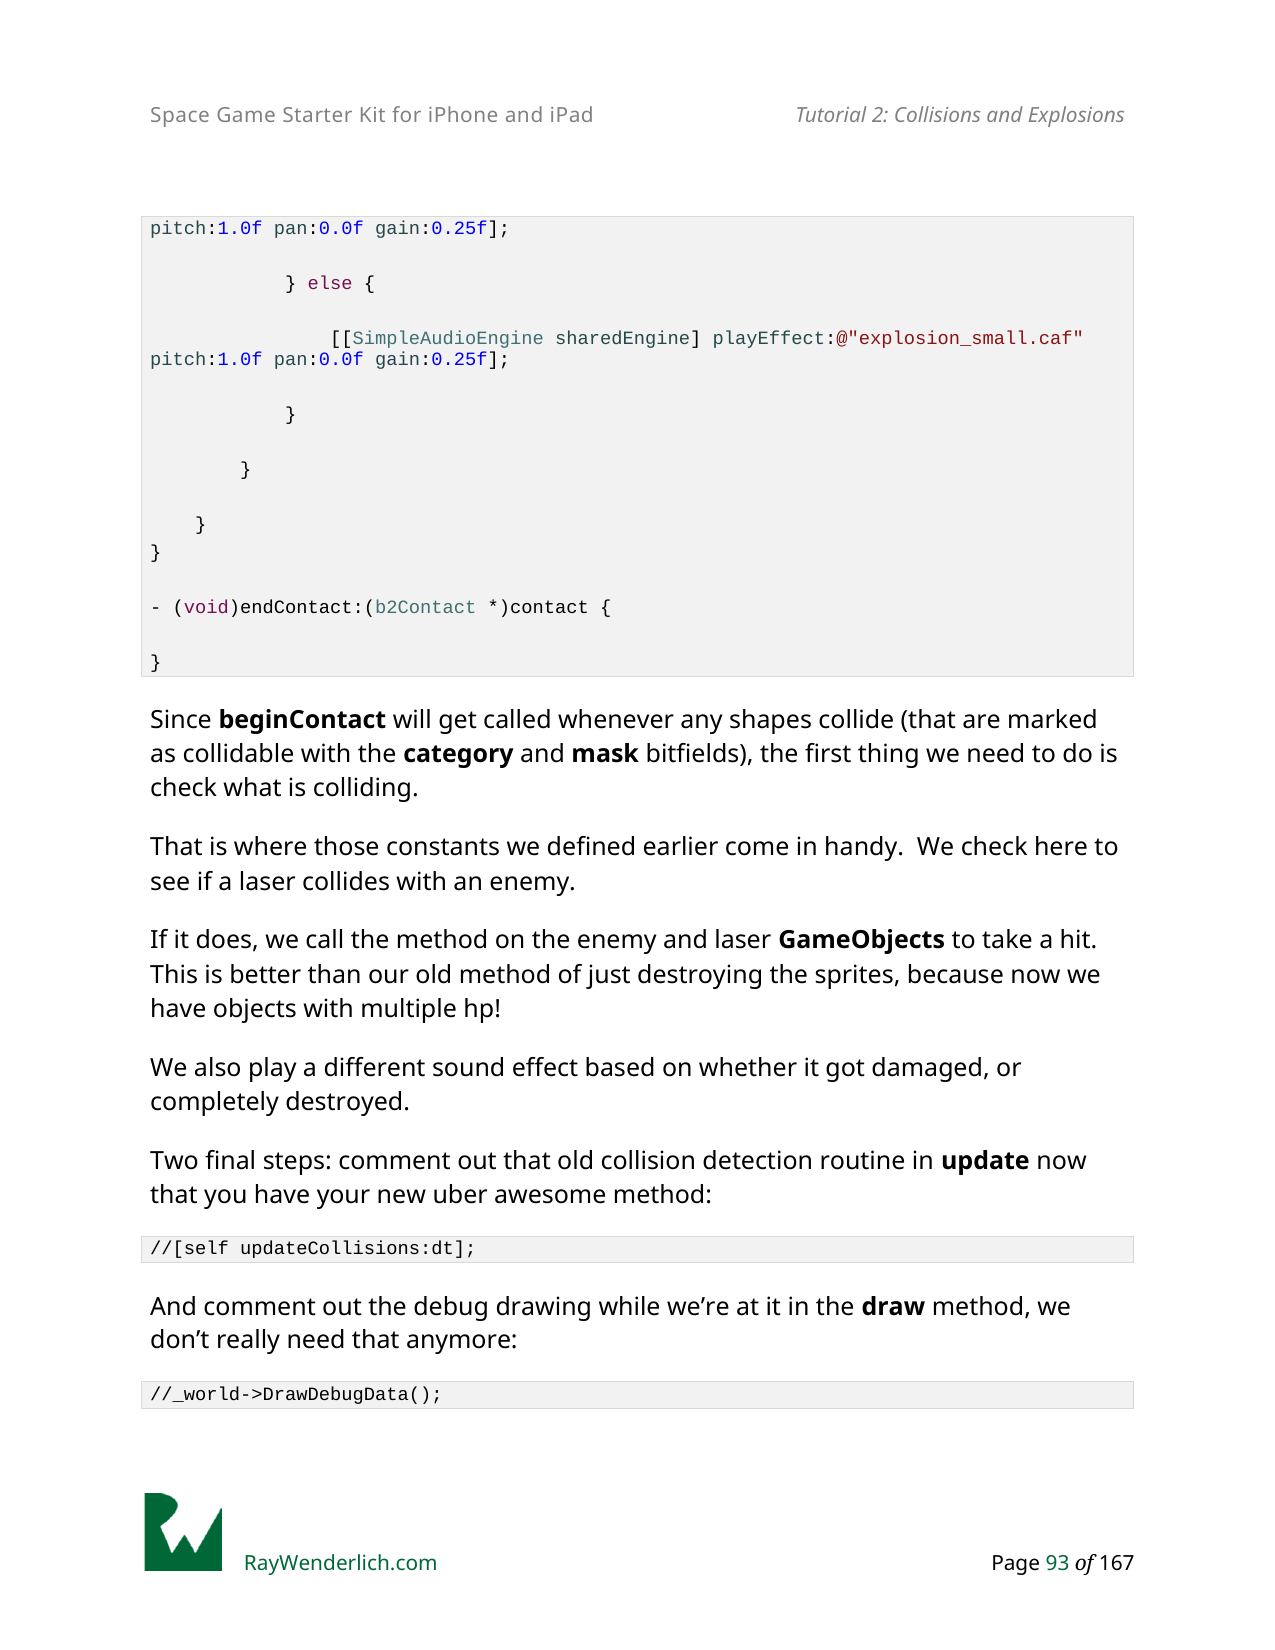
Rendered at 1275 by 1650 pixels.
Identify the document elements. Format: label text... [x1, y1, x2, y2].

text Two final steps: comment out that old collision detection routine in update now that you have your new uber awesome method: [150, 1142, 1125, 1211]
text And comment out the debug drawing while we’re at it in the draw method, we don’t really need that anymore: [150, 1288, 1125, 1356]
text //[self updateCollisions:dt]; [142, 1237, 1133, 1262]
text [[SimpleAudioEngine sharedEngine] playEffect:@"explosion_small.caf" pitch:1.0f pan:0.0f gain:0.25f]; [142, 326, 1133, 371]
text } [142, 457, 1133, 481]
text } [142, 539, 1133, 564]
text That is where those constants we defined earlier come in handy. We check here to see if a laser collides with an enemy. [150, 829, 1125, 897]
text [[SimpleAudioEngine sharedEngine] playEffect:@"explosion_large.caf" pitch:1.0f pan:0.0f gain:0.25f]; [142, 217, 1133, 240]
text Since beginContact will get called whenever any shapes collide (that are marked as collidable with the category and mask bitfields), the first thing we need to do is check what is colliding. [150, 702, 1125, 804]
text } [142, 649, 1133, 676]
text } [142, 402, 1133, 426]
text - (void)endContact:(b2Contact *)contact { [142, 594, 1133, 619]
text //_world->DrawDebugData(); [142, 1382, 1133, 1408]
text } [142, 512, 1133, 536]
text If it does, we call the method on the enemy and laser GameObjects to take a hit. This is better than our old method of just destroying the sprites, because now we have objects with multiple hp! [150, 922, 1125, 1024]
picture [144, 1493, 222, 1571]
text } else { [142, 271, 1133, 295]
text We also play a different sound effect based on whether it got damaged, or completely destroyed. [150, 1049, 1125, 1117]
